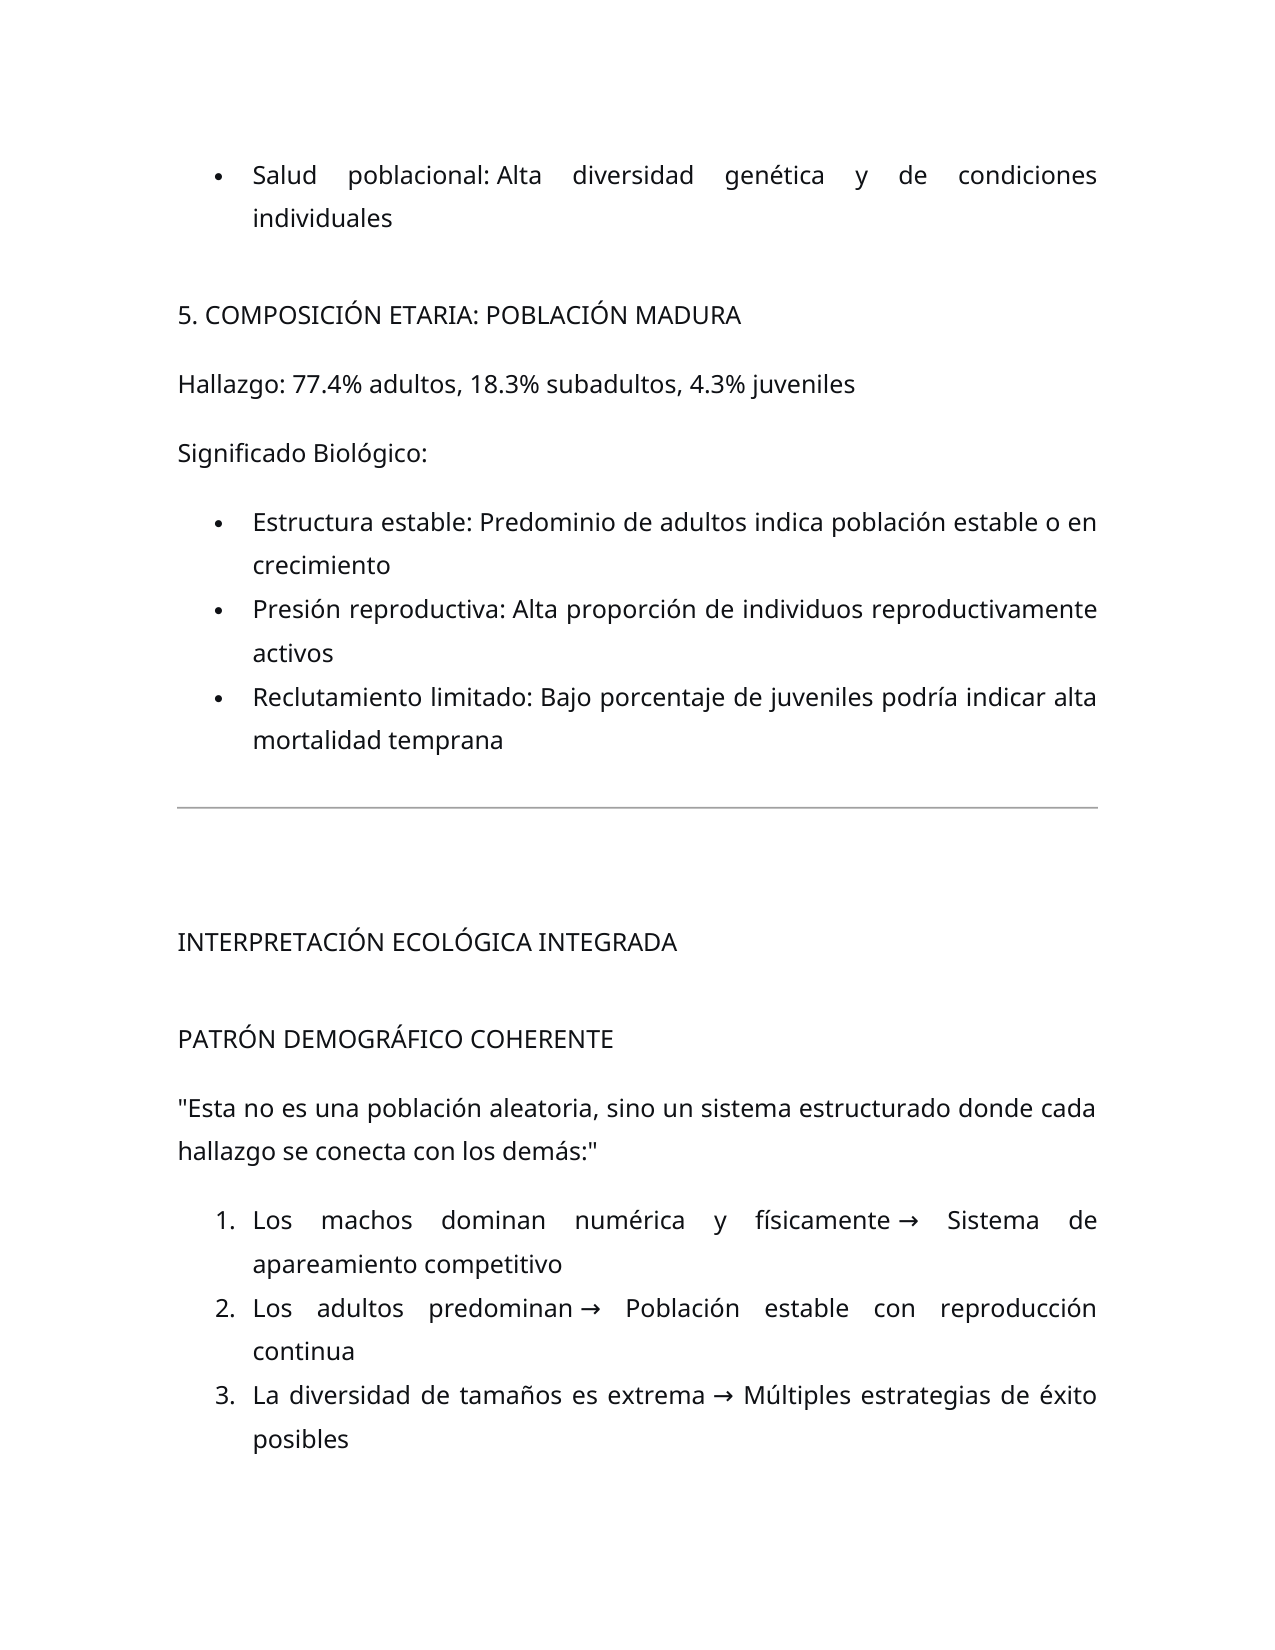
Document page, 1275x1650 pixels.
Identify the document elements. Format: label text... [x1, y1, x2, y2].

text "Esta no es una población aleatoria, sino un sistema estructurado donde cada hallazgo se conecta con los demás:" [177, 1081, 1098, 1168]
list Reclutamiento limitado: Bajo porcentaje de juveniles podría indicar alta mortalidad temprana [215, 669, 1098, 757]
list Los adultos predominan → Población estable con reproducción continua [215, 1281, 1098, 1368]
text 5. COMPOSICIÓN ETARIA: POBLACIÓN MADURA [177, 285, 1098, 332]
list Los machos dominan numérica y físicamente → Sistema de apareamiento competitivo [215, 1193, 1098, 1281]
text Significado Biológico: [177, 426, 1098, 469]
list Presión reproductiva: Alta proporción de individuos reproductivamente activos [215, 582, 1098, 669]
text Hallazgo: 77.4% adultos, 18.3% subadultos, 4.3% juveniles [177, 357, 1098, 401]
list Salud poblacional: Alta diversidad genética y de condiciones individuales [215, 148, 1098, 235]
text PATRÓN DEMOGRÁFICO COHERENTE [177, 1009, 1098, 1056]
list La diversidad de tamaños es extrema → Múltiples estrategias de éxito posibles [215, 1368, 1098, 1456]
list Estructura estable: Predominio de adultos indica población estable o en crecimiento [215, 494, 1098, 582]
text INTERPRETACIÓN ECOLÓGICA INTEGRADA [177, 909, 1098, 959]
